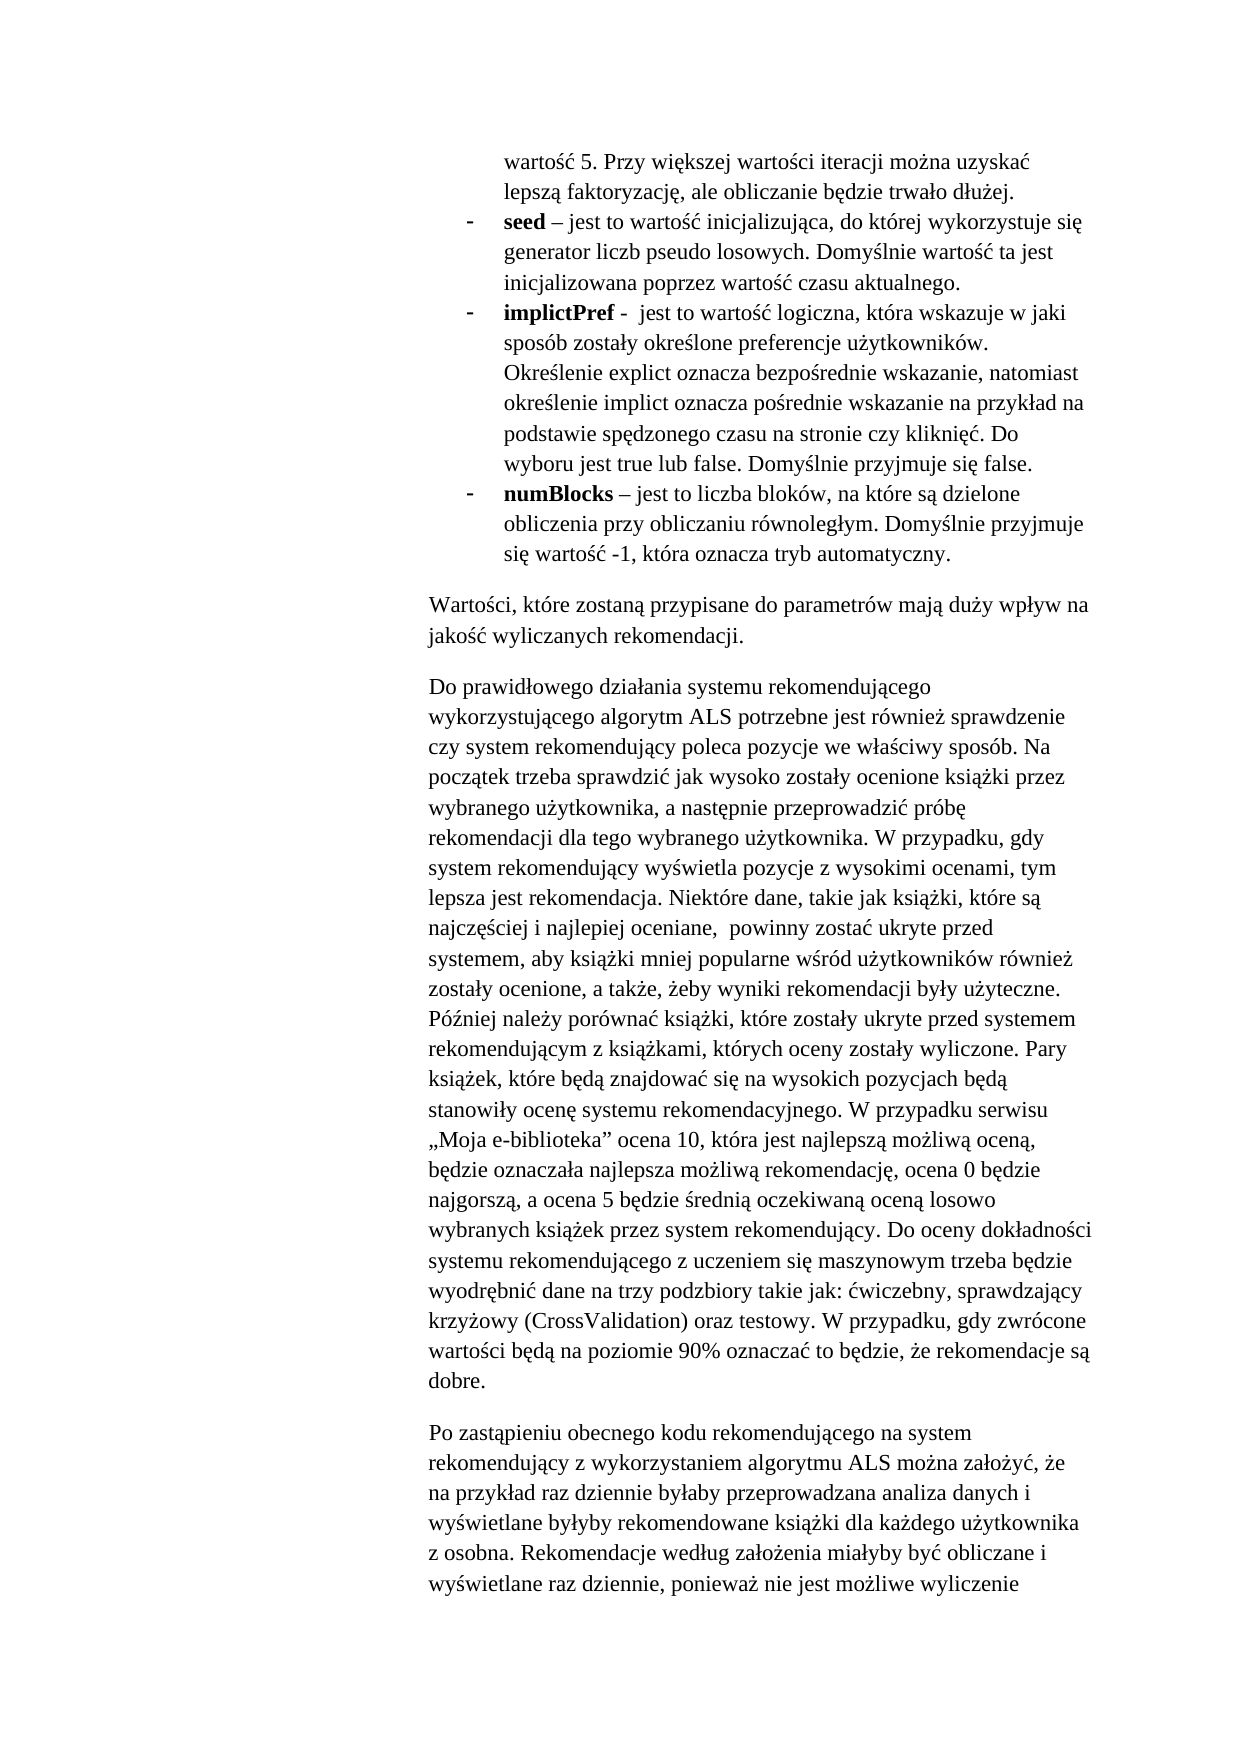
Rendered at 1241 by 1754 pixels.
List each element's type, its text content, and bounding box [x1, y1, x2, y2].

list numBlocks – jest to liczba bloków, na które są dzielone obliczenia przy obliczaniu równoległym. Domyślnie przyjmuje się wartość -1, która oznacza tryb automatyczny. [466, 480, 1092, 567]
text Wartości, które zostaną przypisane do parametrów mają duży wpływ na jakość wyliczanych rekomendacji. [428, 591, 1092, 648]
list implictPref - jest to wartość logiczna, która wskazuje w jaki sposób zostały określone preferencje użytkowników. Określenie explict oznacza bezpośrednie wskazanie, natomiast określenie implict oznacza pośrednie wskazanie na przykład na podstawie spędzonego czasu na stronie czy kliknięć. Do wyboru jest true lub false. Domyślnie przyjmuje się false. [466, 299, 1092, 476]
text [428, 1418, 1092, 1596]
list seed – jest to wartość inicjalizująca, do której wykorzystuje się generator liczb pseudo losowych. Domyślnie wartość ta jest inicjalizowana poprzez wartość czasu aktualnego. [466, 208, 1092, 295]
text Do prawidłowego działania systemu rekomendującego wykorzystującego algorytm ALS potrzebne jest również sprawdzenie czy system rekomendujący poleca pozycje we właściwy sposób. Na początek trzeba sprawdzić jak wysoko zostały ocenione książki przez wybranego użytkownika, a następnie przeprowadzić próbę rekomendacji dla tego wybranego użytkownika. W przypadku, gdy system rekomendujący wyświetla pozycje z wysokimi ocenami, tym lepsza jest rekomendacja. Niektóre dane, takie jak książki, które są najczęściej i najlepiej oceniane, powinny zostać ukryte przed systemem, aby książki mniej popularne wśród użytkowników również zostały ocenione, a także, żeby wyniki rekomendacji były użyteczne. Później należy porównać książki, które zostały ukryte przed systemem rekomendującym z książkami, których oceny zostały wyliczone. Pary książek, które będą znajdować się na wysokich pozycjach będą stanowiły ocenę systemu rekomendacyjnego. W przypadku serwisu „Moja e-biblioteka” ocena 10, która jest najlepszą możliwą oceną, będzie oznaczała najlepsza możliwą rekomendację, ocena 0 będzie najgorszą, a ocena 5 będzie średnią oczekiwaną oceną losowo wybranych książek przez system rekomendujący. Do oceny dokładności systemu rekomendującego z uczeniem się maszynowym trzeba będzie wyodrębnić dane na trzy podzbiory takie jak: ćwiczebny, sprawdzający krzyżowy (CrossValidation) oraz testowy. W przypadku, gdy zwrócone wartości będą na poziomie 90% oznaczać to będzie, że rekomendacje są dobre. [428, 673, 1092, 1394]
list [466, 148, 1092, 204]
